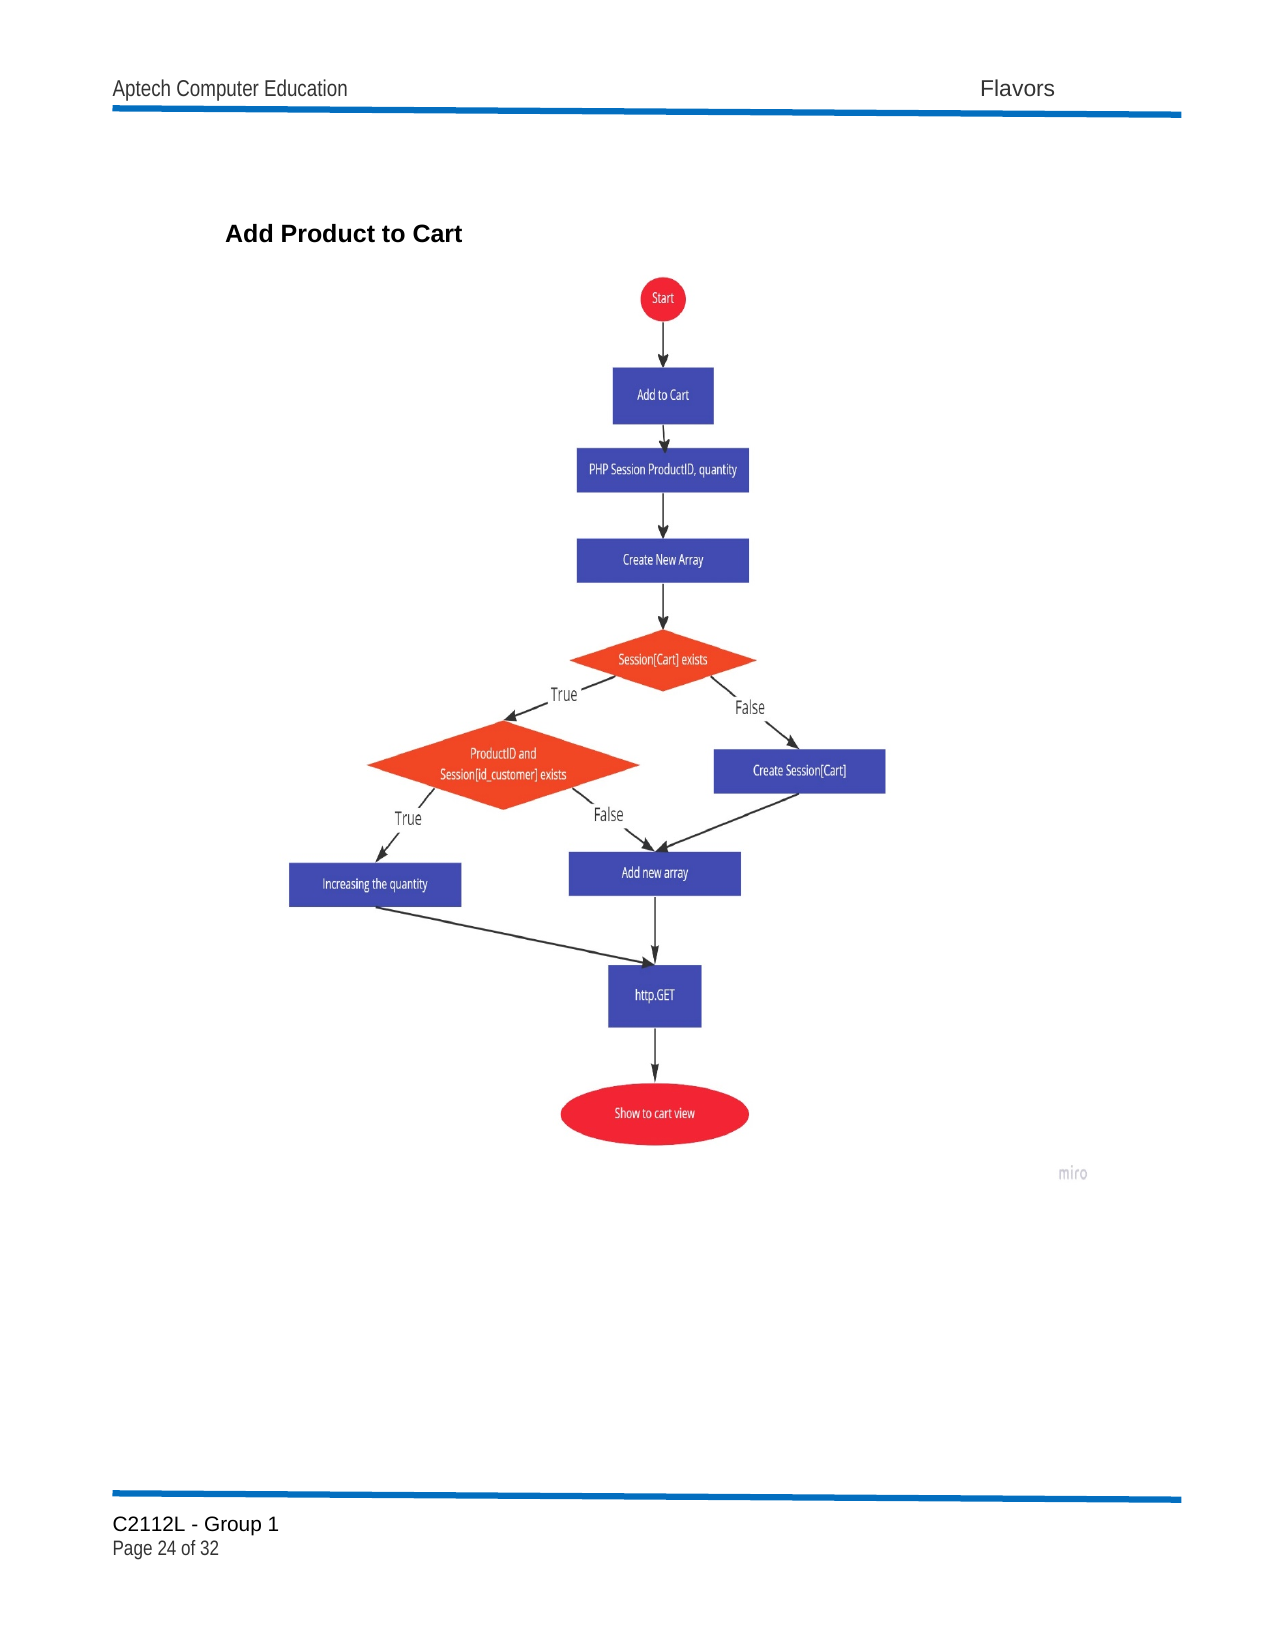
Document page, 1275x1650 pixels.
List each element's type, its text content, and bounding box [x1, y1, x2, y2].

picture [225, 253, 1107, 1210]
text Add Product to Cart [225, 219, 1106, 248]
